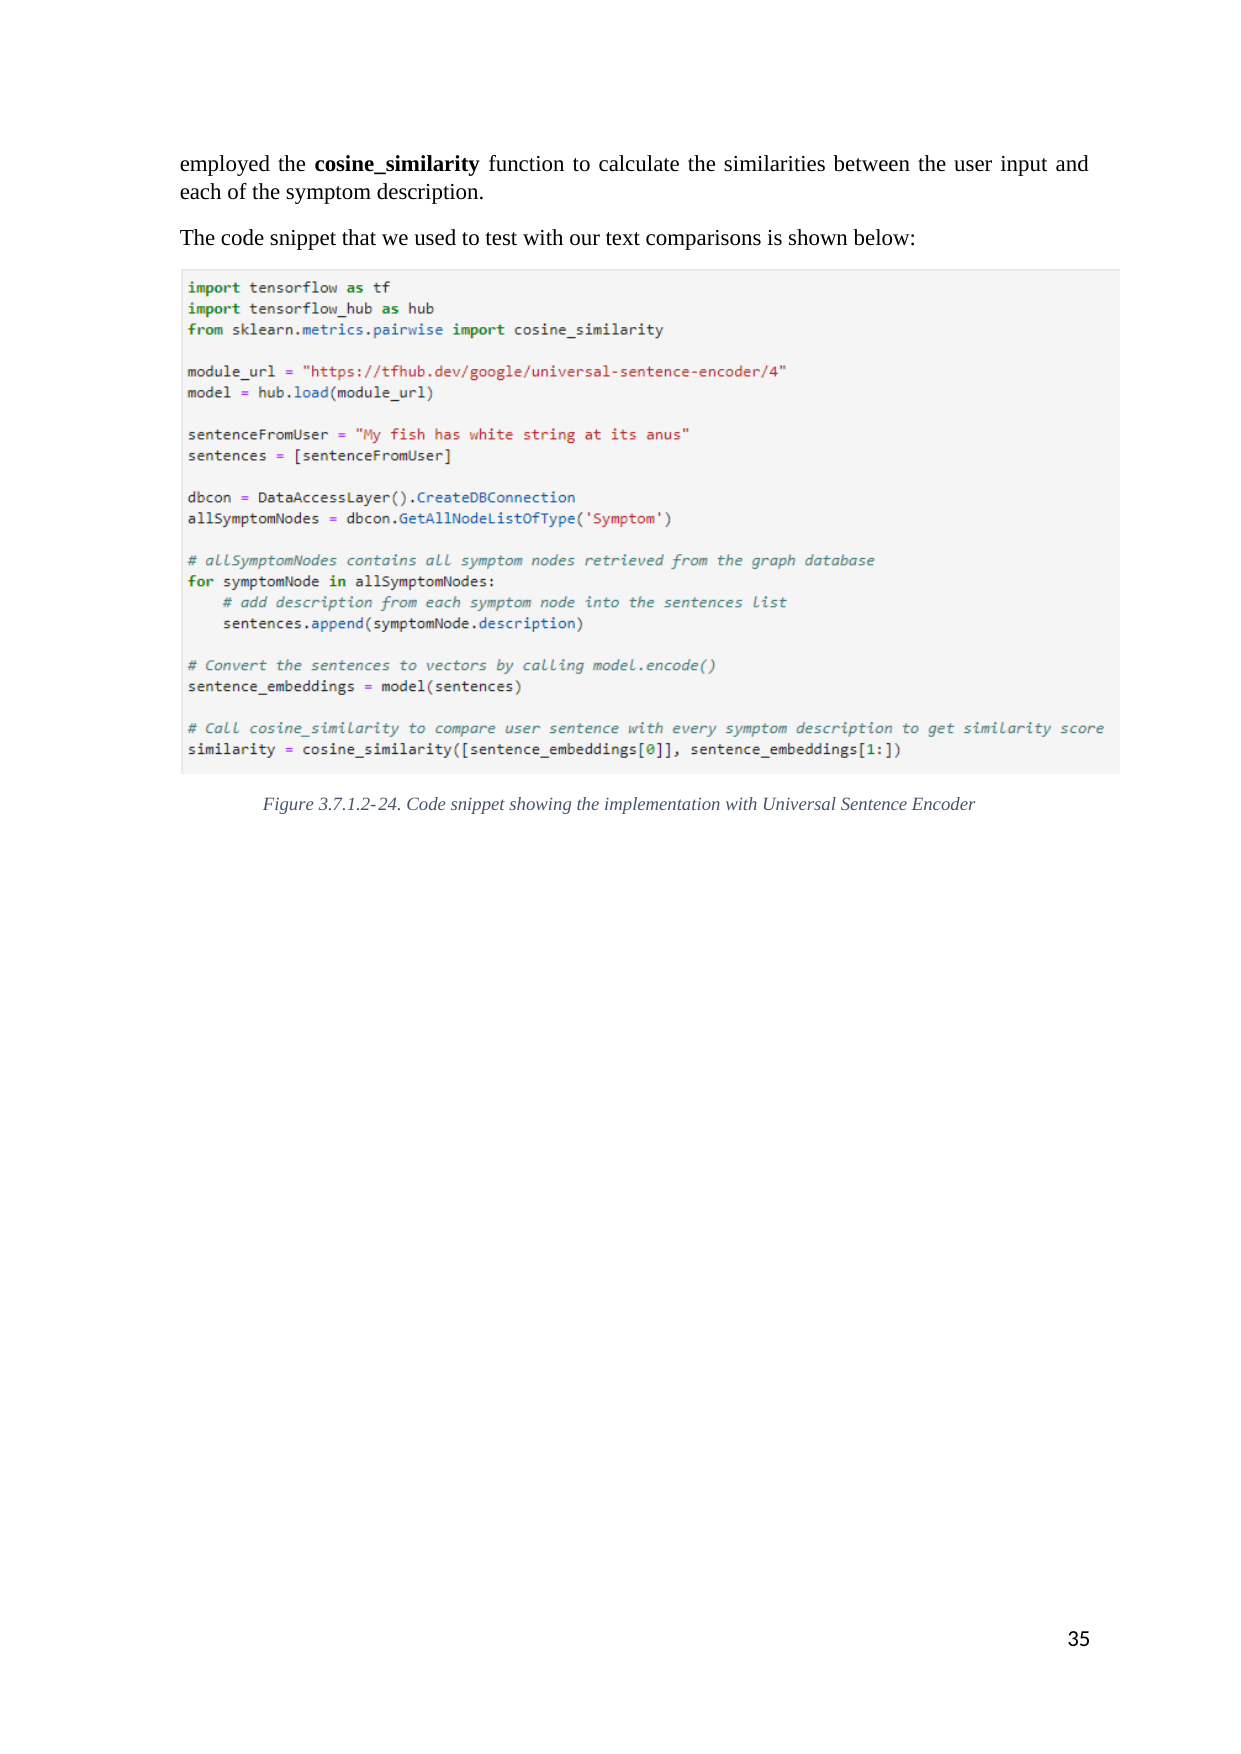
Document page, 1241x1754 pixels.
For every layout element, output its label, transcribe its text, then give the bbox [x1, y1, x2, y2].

text The code snippet that we used to test with our text comparisons is shown below: [179, 223, 1090, 250]
picture [179, 268, 1120, 774]
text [179, 150, 1090, 205]
